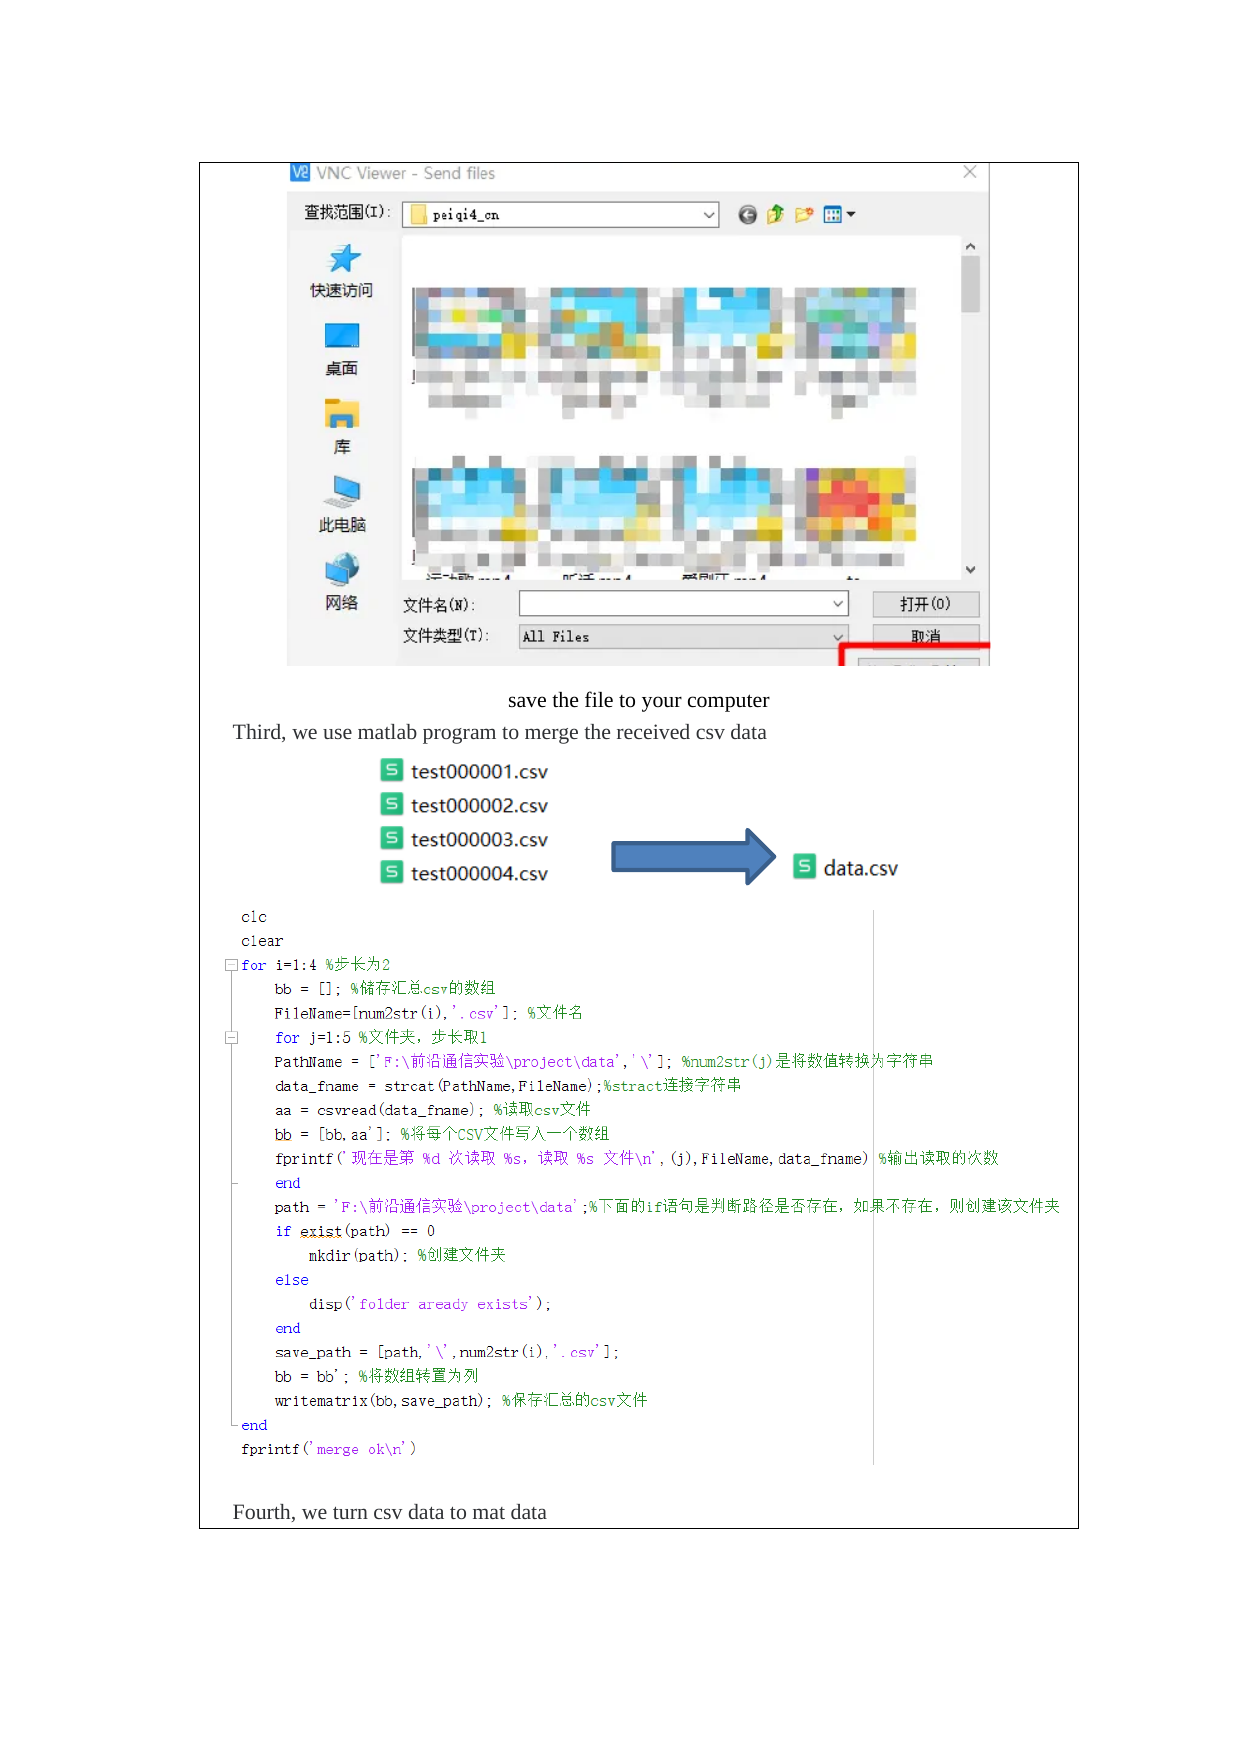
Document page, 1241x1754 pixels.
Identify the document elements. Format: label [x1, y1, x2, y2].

picture [286, 163, 991, 666]
picture [210, 910, 1072, 1465]
table_cell [200, 163, 1078, 1528]
picture [786, 844, 932, 888]
picture [367, 748, 612, 888]
